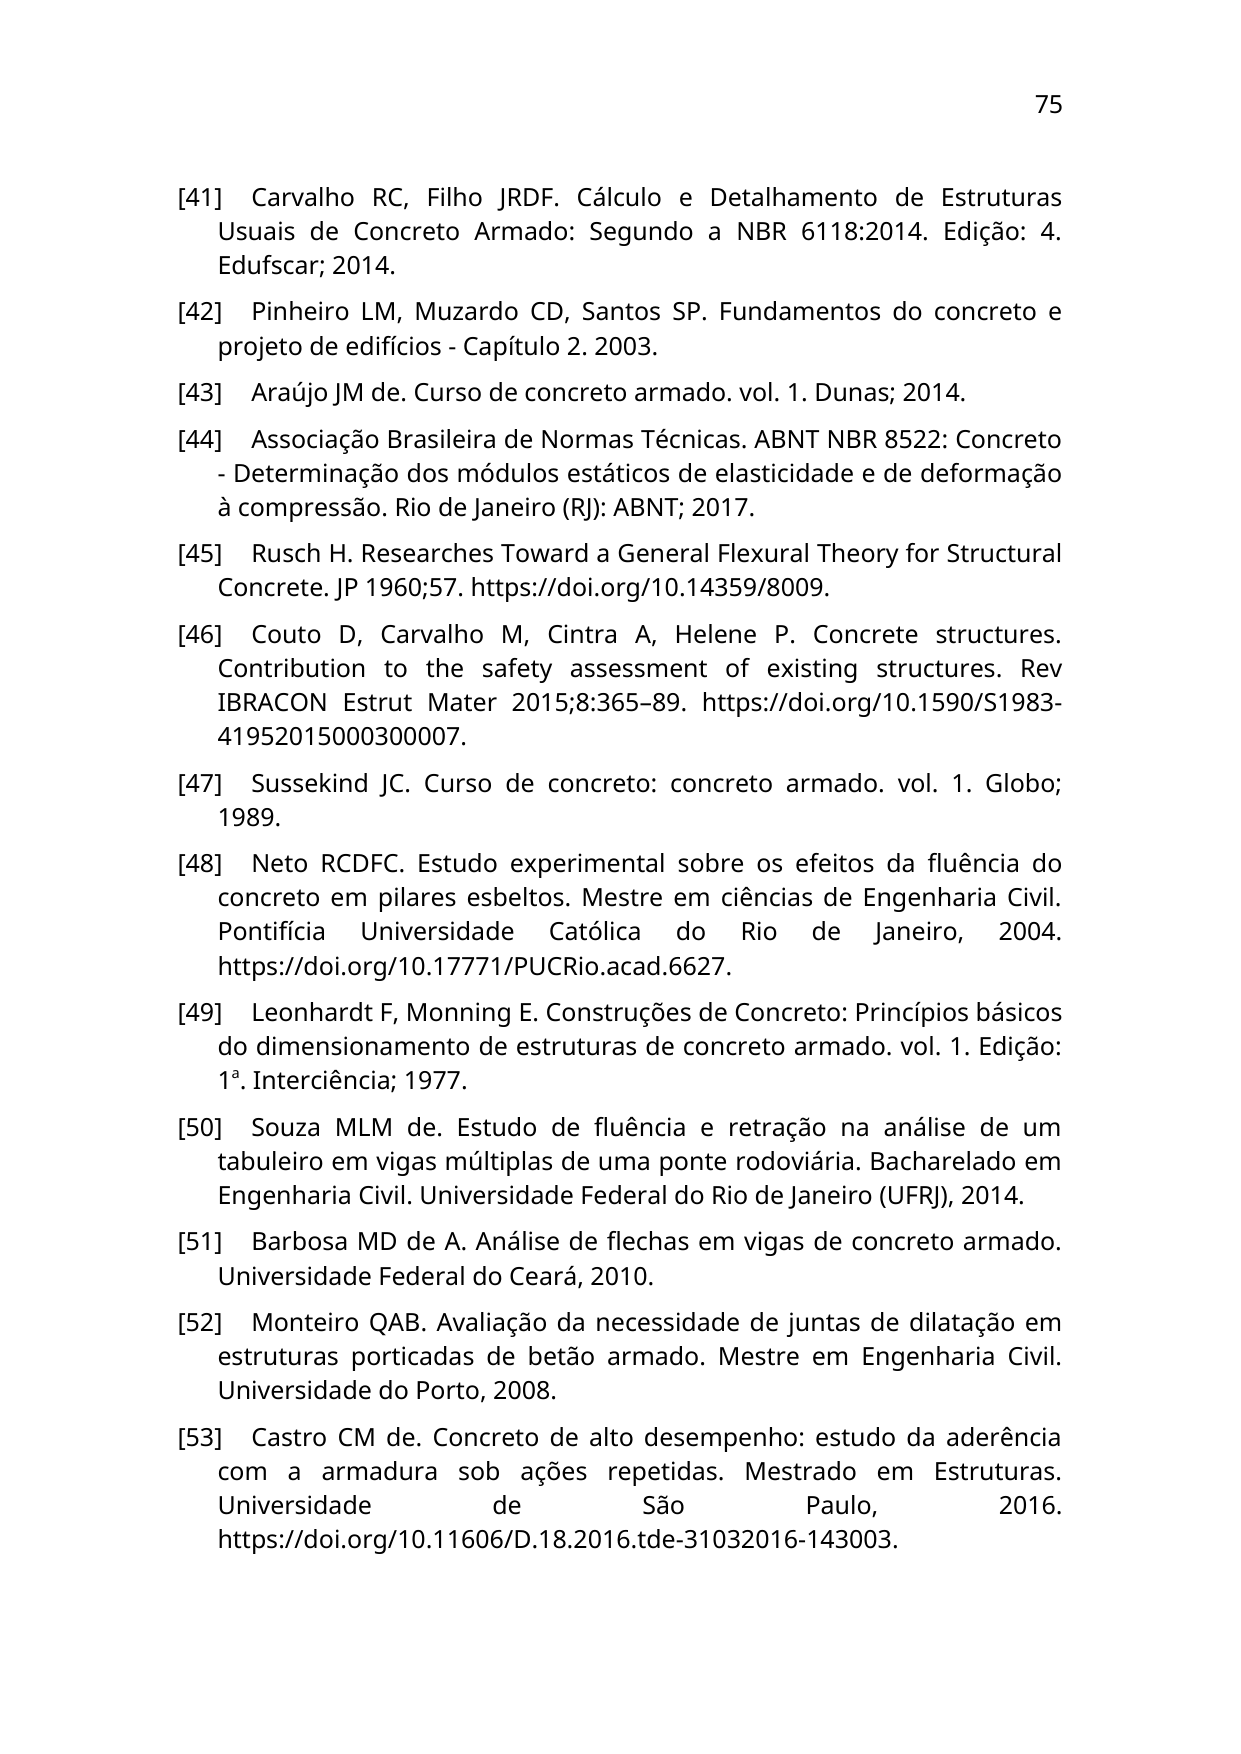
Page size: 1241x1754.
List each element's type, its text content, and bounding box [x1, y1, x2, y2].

text [43] Araújo JM de. Curso de concreto armado. vol. 1. Dunas; 2014. [177, 375, 1063, 409]
text [45] Rusch H. Researches Toward a General Flexural Theory for Structural Concrete. JP 1960;57. https://doi.org/10.14359/8009. [177, 536, 1063, 604]
text [51] Barbosa MD de A. Análise de flechas em vigas de concreto armado. Universidade Federal do Ceará, 2010. [177, 1224, 1063, 1292]
text [53] Castro CM de. Concreto de alto desempenho: estudo da aderência com a armadura sob ações repetidas. Mestrado em Estruturas. Universidade de São Paulo, 2016. https://doi.org/10.11606/D.18.2016.tde-31032016-143003. [177, 1419, 1063, 1556]
text [47] Sussekind JC. Curso de concreto: concreto armado. vol. 1. Globo; 1989. [177, 765, 1063, 833]
text [46] Couto D, Carvalho M, Cintra A, Helene P. Concrete structures. Contribution to the safety assessment of existing structures. Rev IBRACON Estrut Mater 2015;8:365–89. https://doi.org/10.1590/S1983-41952015000300007. [177, 617, 1063, 753]
text [48] Neto RCDFC. Estudo experimental sobre os efeitos da fluência do concreto em pilares esbeltos. Mestre em ciências de Engenharia Civil. Pontifícia Universidade Católica do Rio de Janeiro, 2004. https://doi.org/10.17771/PUCRio.acad.6627. [177, 846, 1063, 982]
text [41] Carvalho RC, Filho JRDF. Cálculo e Detalhamento de Estruturas Usuais de Concreto Armado: Segundo a NBR 6118:2014. Edição: 4. Edufscar; 2014. [177, 179, 1063, 282]
text [49] Leonhardt F, Monning E. Construções de Concreto: Princípios básicos do dimensionamento de estruturas de concreto armado. vol. 1. Edição: 1a. Interciência; 1977. [177, 995, 1063, 1097]
text [50] Souza MLM de. Estudo de fluência e retração na análise de um tabuleiro em vigas múltiplas de uma ponte rodoviária. Bacharelado em Engenharia Civil. Universidade Federal do Rio de Janeiro (UFRJ), 2014. [177, 1109, 1063, 1212]
text [52] Monteiro QAB. Avaliação da necessidade de juntas de dilatação em estruturas porticadas de betão armado. Mestre em Engenharia Civil. Universidade do Porto, 2008. [177, 1305, 1063, 1407]
text [42] Pinheiro LM, Muzardo CD, Santos SP. Fundamentos do concreto e projeto de edifícios - Capítulo 2. 2003. [177, 294, 1063, 362]
text [44] Associação Brasileira de Normas Técnicas. ABNT NBR 8522: Concreto - Determinação dos módulos estáticos de elasticidade e de deformação à compressão. Rio de Janeiro (RJ): ABNT; 2017. [177, 421, 1063, 523]
